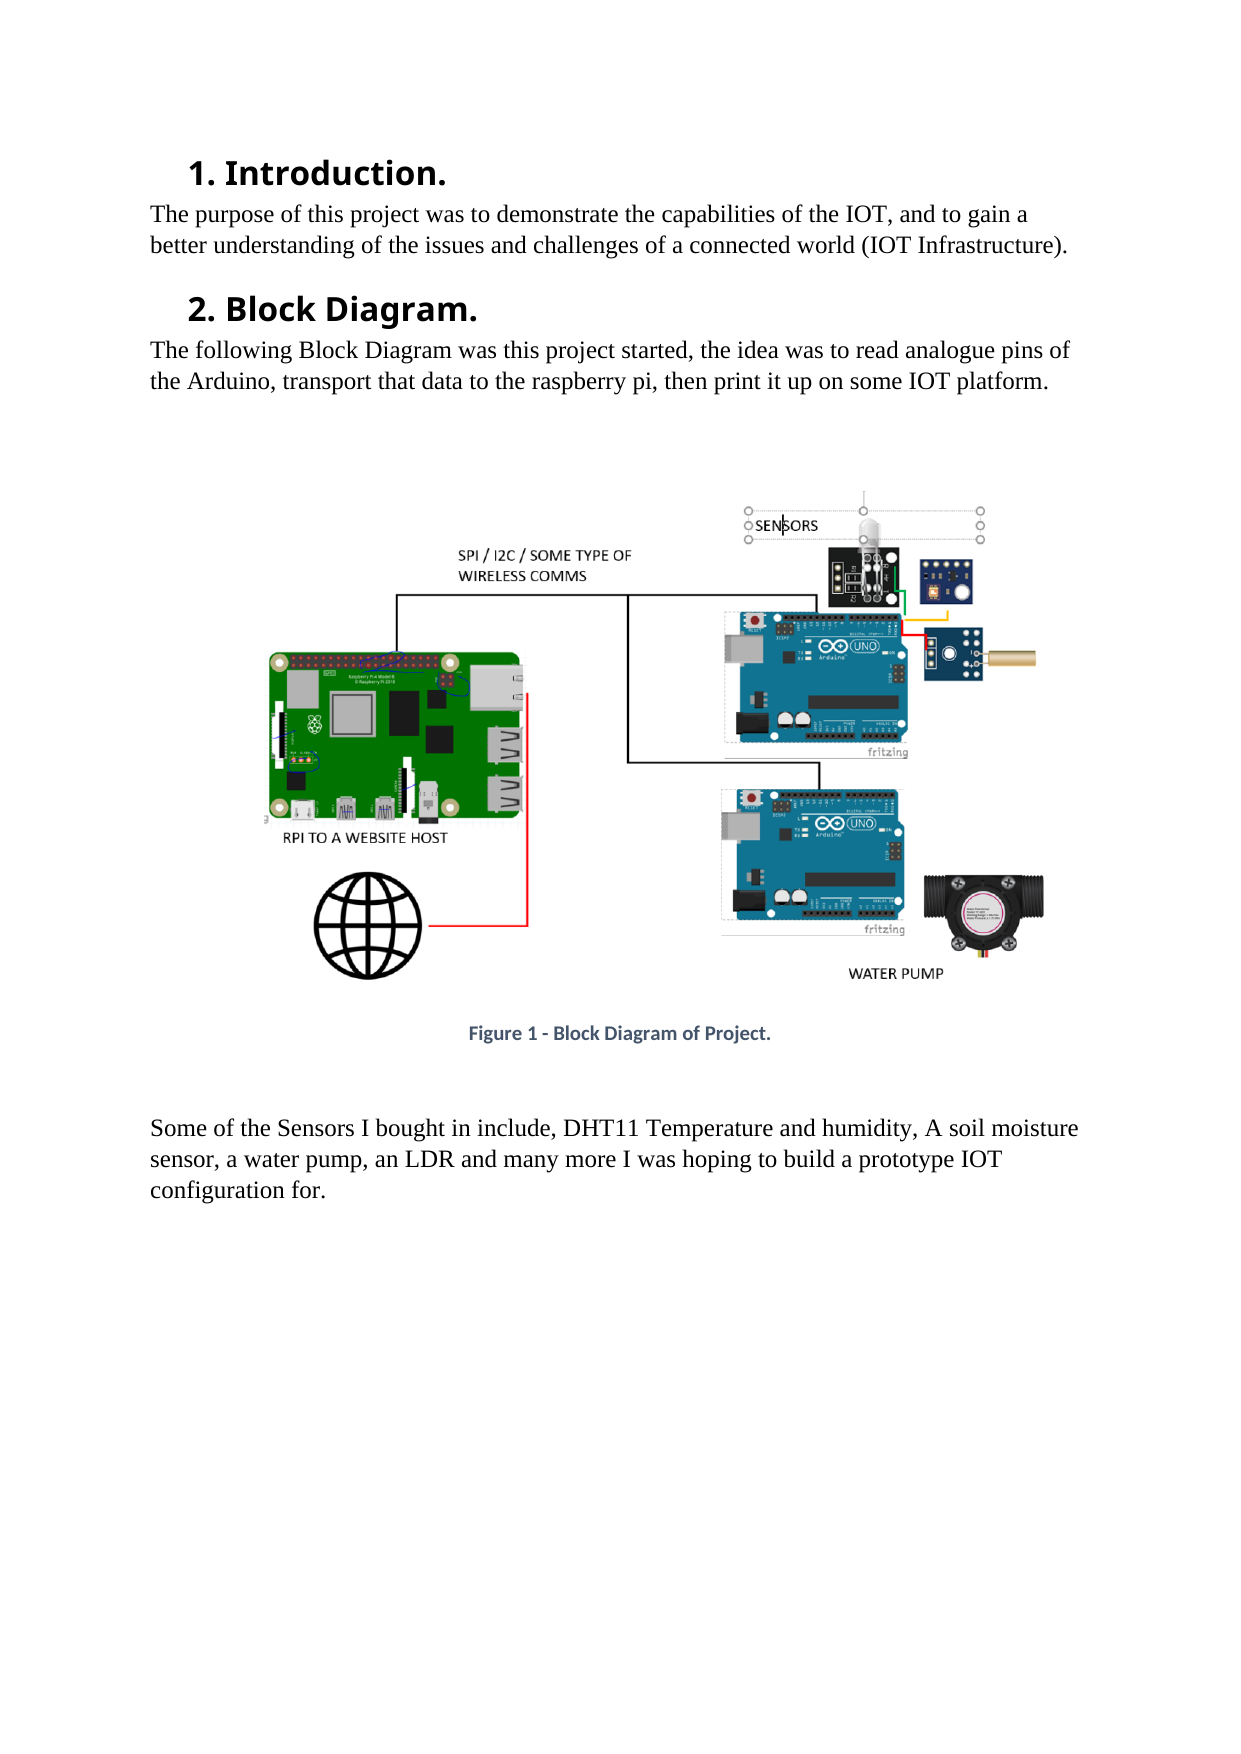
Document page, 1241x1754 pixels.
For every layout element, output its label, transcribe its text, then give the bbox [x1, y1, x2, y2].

text The purpose of this project was to demonstrate the capabilities of the IOT, and to gain a better understanding of the issues and challenges of a connected world (IOT Infrastructure). [150, 199, 1090, 259]
subtitle Block Diagram. [187, 286, 1090, 331]
text Some of the Sensors I bought in include, DHT11 Temperature and humidity, A soil moisture sensor, a water pump, an LDR and many more I was hoping to build a prototype IOT configuration for. [150, 1113, 1090, 1204]
picture [150, 413, 1091, 1001]
text Figure 1 - Block Diagram of Project. [150, 1020, 1090, 1045]
subtitle Introduction. [187, 150, 1090, 195]
text The following Block Diagram was this project started, the idea was to read analogue pins of the Arduino, transport that data to the raspberry pi, then print it up on some IOT platform. [150, 335, 1090, 395]
